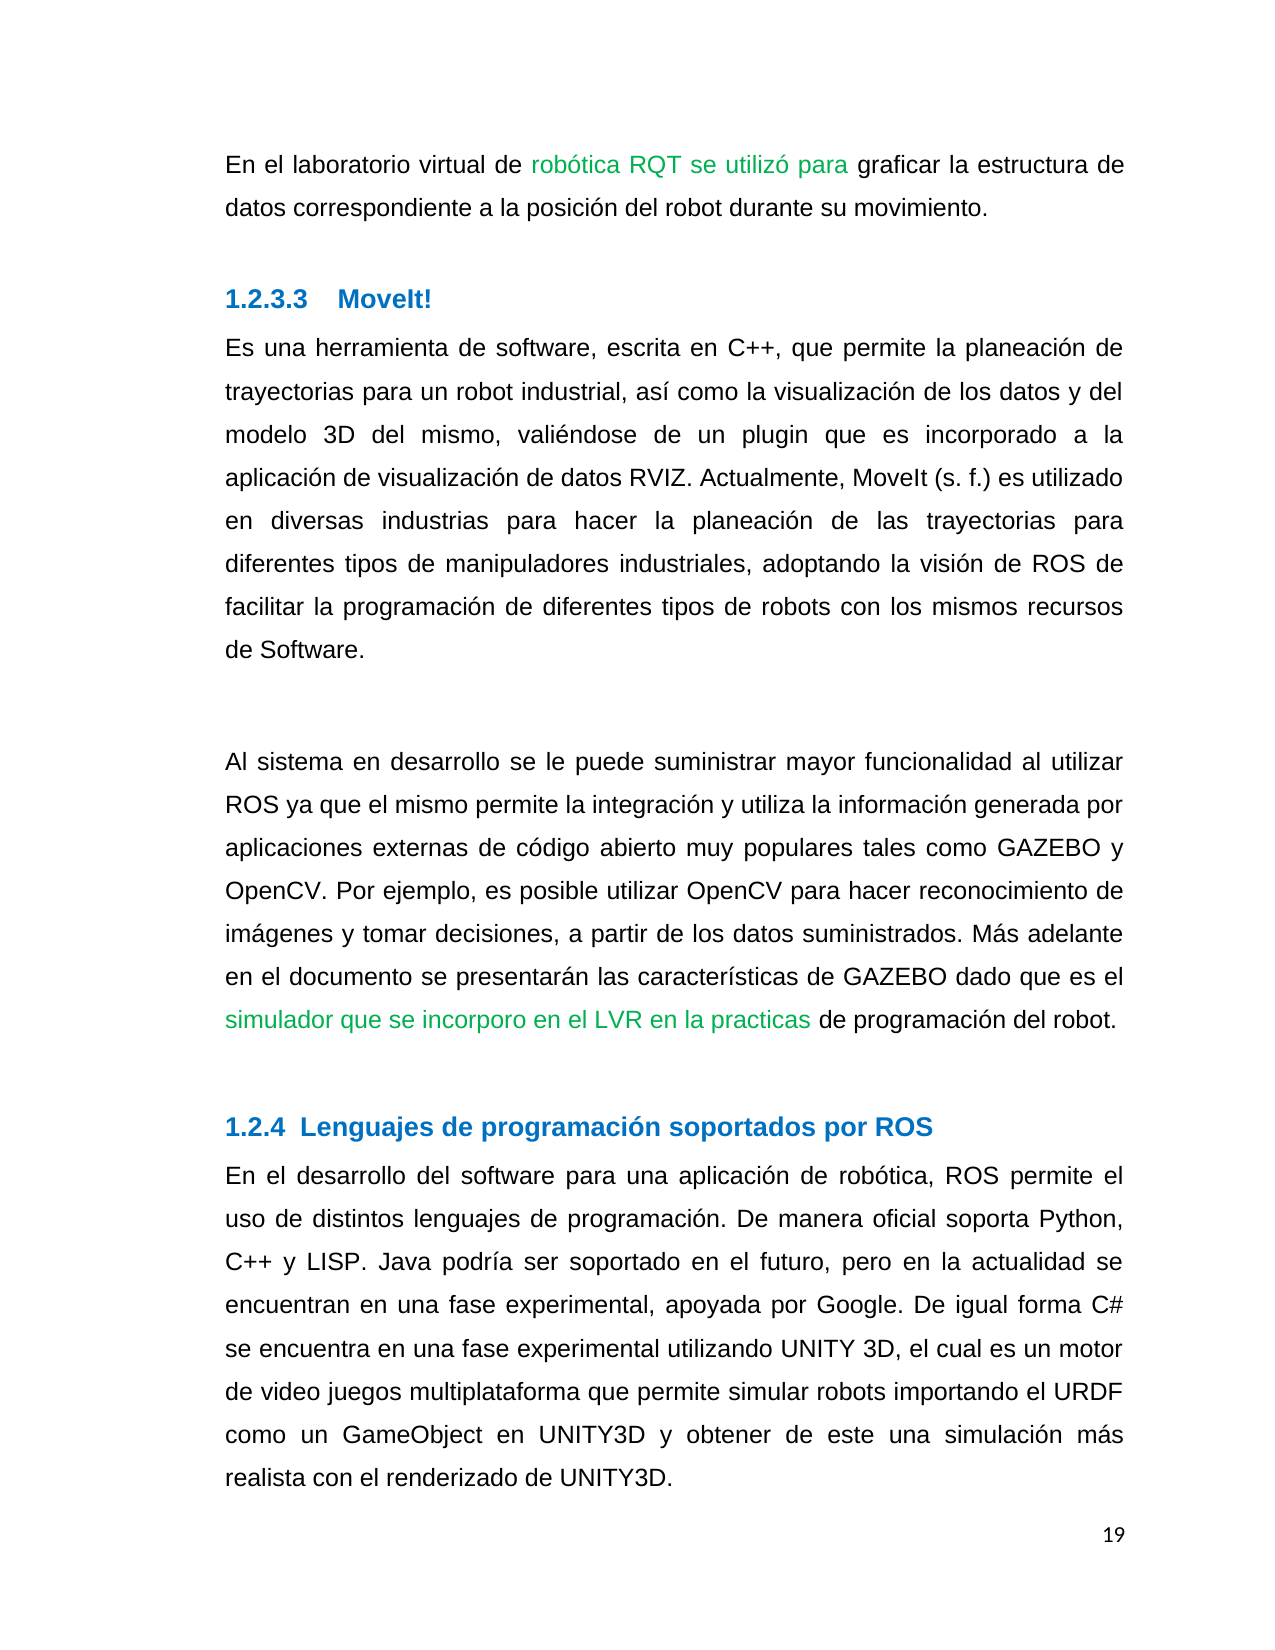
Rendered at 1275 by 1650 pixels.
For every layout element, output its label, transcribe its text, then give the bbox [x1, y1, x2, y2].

text En el laboratorio virtual de robótica RQT se utilizó para graficar la estructura de datos correspondiente a la posición del robot durante su movimiento. [225, 150, 1125, 222]
text En el desarrollo del software para una aplicación de robótica, ROS permite el uso de distintos lenguajes de programación. De manera oficial soporta Python, C++ y LISP. Java podría ser soportado en el futuro, pero en la actualidad se encuentran en una fase experimental, apoyada por Google. De igual forma C# se encuentra en una fase experimental utilizando UNITY 3D, el cual es un motor de video juegos multiplataforma que permite simular robots importando el URDF como un GameObject en UNITY3D y obtener de este una simulación más realista con el renderizado de UNITY3D. [225, 1161, 1125, 1492]
list MoveIt! [225, 283, 1125, 314]
list Lenguajes de programación soportados por ROS [225, 1111, 1125, 1142]
text Al sistema en desarrollo se le puede suministrar mayor funcionalidad al utilizar ROS ya que el mismo permite la integración y utiliza la información generada por aplicaciones externas de código abierto muy populares tales como GAZEBO y OpenCV. Por ejemplo, es posible utilizar OpenCV para hacer reconocimiento de imágenes y tomar decisiones, a partir de los datos suministrados. Más adelante en el documento se presentarán las características de GAZEBO dado que es el simulador que se incorporo en el LVR en la practicas de programación del robot. [225, 746, 1125, 1034]
text Es una herramienta de software, escrita en C++, que permite la planeación de trayectorias para un robot industrial, así como la visualización de los datos y del modelo 3D del mismo, valiéndose de un plugin que es incorporado a la aplicación de visualización de datos RVIZ. Actualmente, MoveIt (s. f.) es utilizado en diversas industrias para hacer la planeación de las trayectorias para diferentes tipos de manipuladores industriales, adoptando la visión de ROS de facilitar la programación de diferentes tipos de robots con los mismos recursos de Software. [225, 333, 1125, 664]
